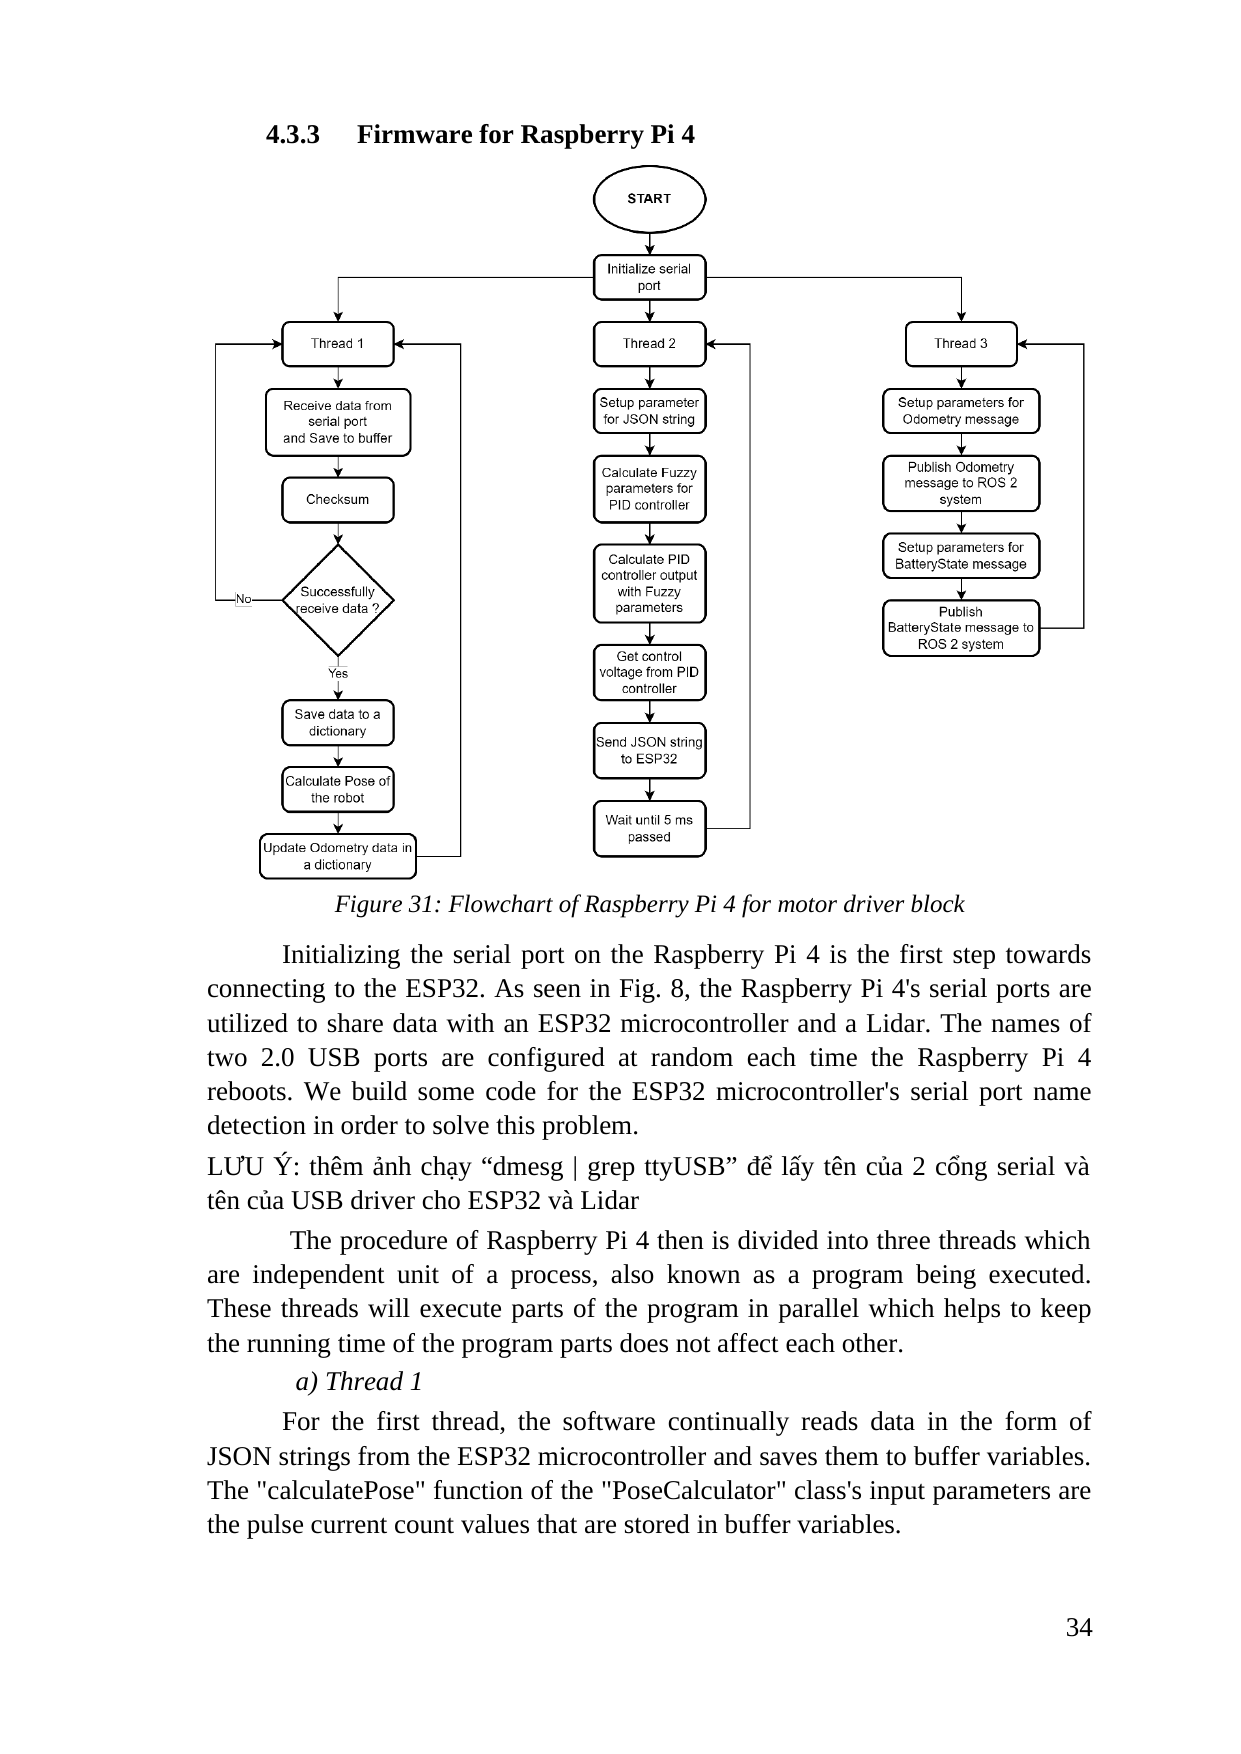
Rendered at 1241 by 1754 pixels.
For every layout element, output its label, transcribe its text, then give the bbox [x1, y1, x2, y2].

subtitle Firmware for Raspberry Pi 4 [266, 118, 1092, 149]
text Initializing the serial port on the Raspberry Pi 4 is the first step towards connecting to the ESP32. As seen in Fig. 8, the Raspberry Pi 4's serial ports are utilized to share data with an ESP32 microcontroller and a Lidar. The names of two 2.0 USB ports are configured at random each time the Raspberry Pi 4 reboots. We build some code for the ESP32 microcontroller's serial port name detection in order to solve this problem. [207, 938, 1092, 1140]
text For the first thread, the software continually reads data in the form of JSON strings from the ESP32 microcontroller and saves them to buffer variables. The "calculatePose" function of the "PoseCalculator" class's input parameters are the pulse current count values that are stored in buffer variables. [207, 1405, 1092, 1539]
text The procedure of Raspberry Pi 4 then is divided into three threads which are independent unit of a process, also known as a program being executed. These threads will execute parts of the program in parallel which helps to keep the running time of the program parts does not affect each other. [207, 1224, 1092, 1358]
text LƯU Ý: thêm ảnh chạy “dmesg | grep ttyUSB” để lấy tên của 2 cổng serial và tên của USB driver cho ESP32 và Lidar [207, 1149, 1092, 1215]
subtitle Thread 1 [207, 1365, 1092, 1396]
text Figure 31: Flowchart of Raspberry Pi 4 for motor driver block [207, 889, 1092, 917]
picture [207, 164, 1093, 880]
